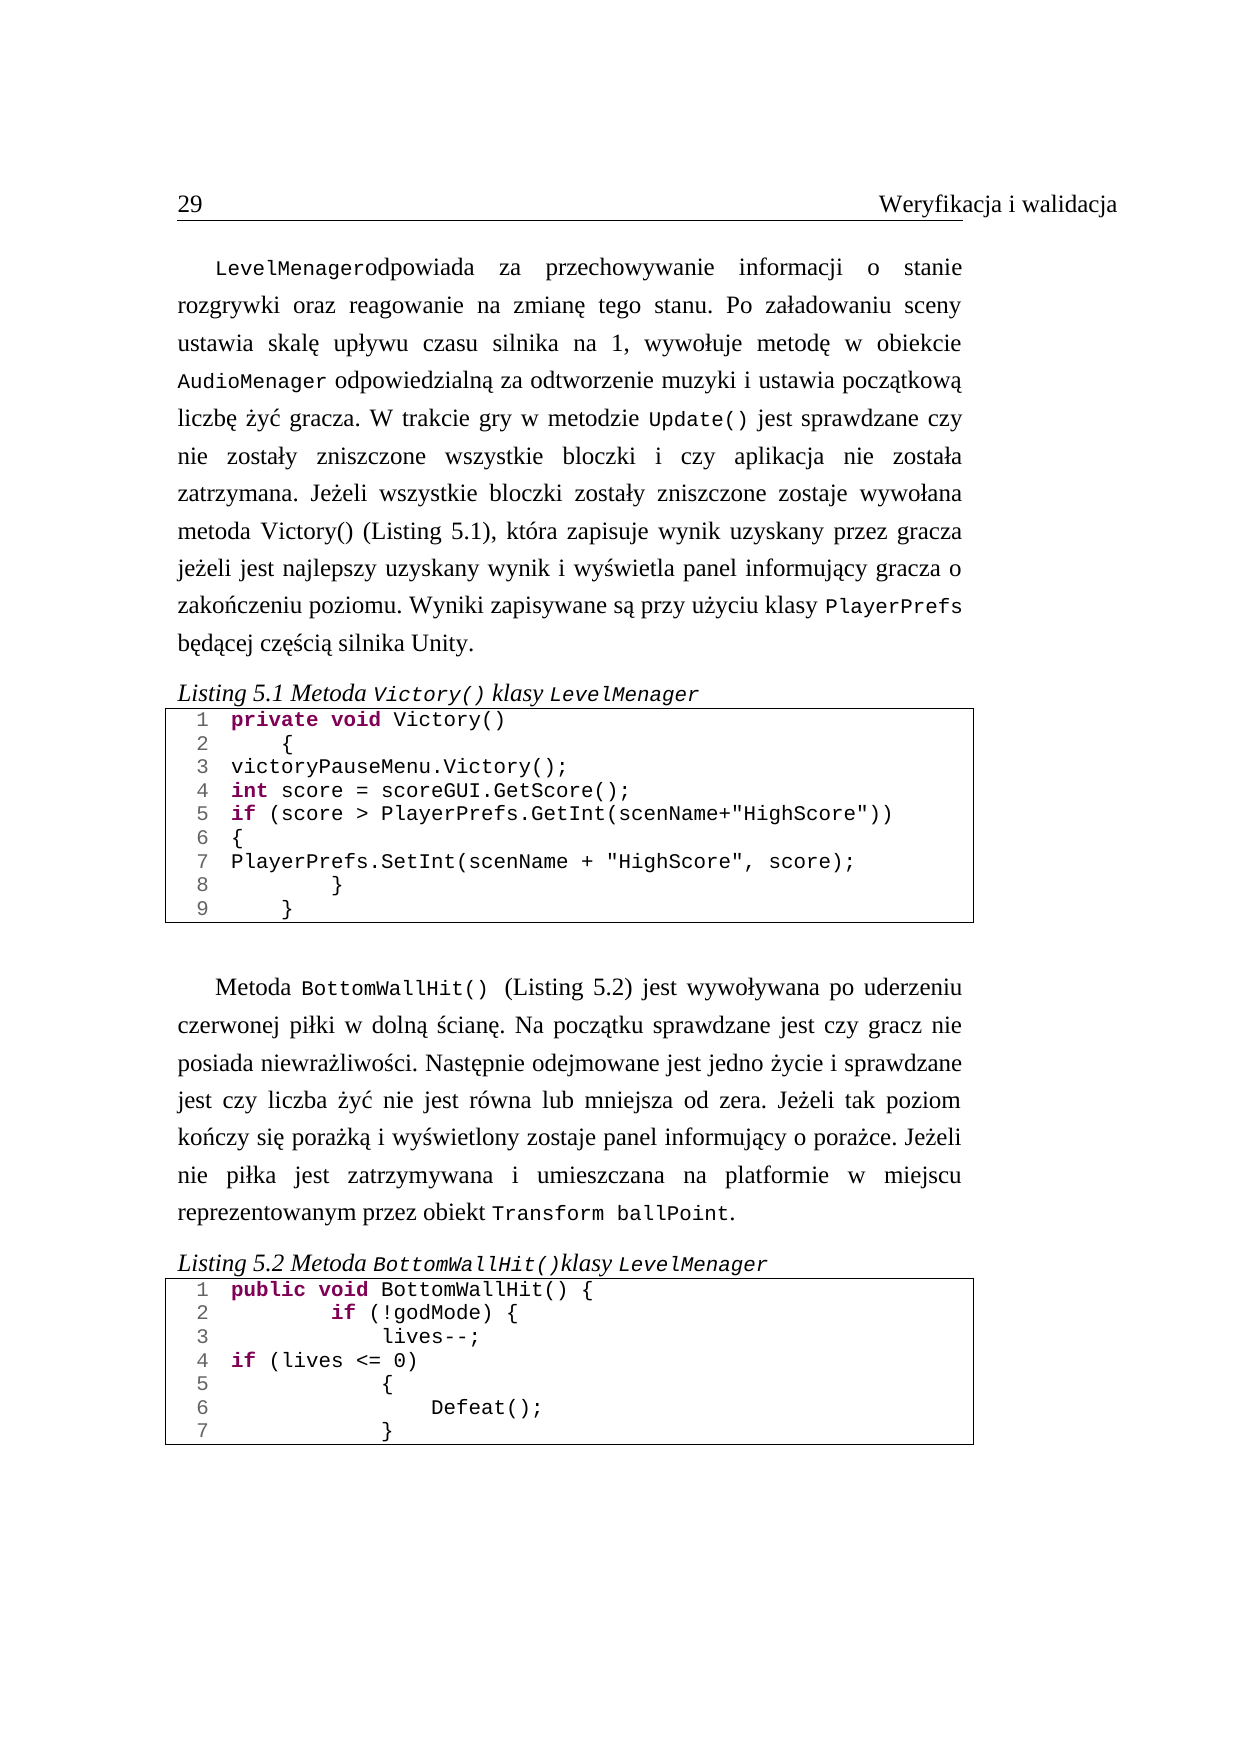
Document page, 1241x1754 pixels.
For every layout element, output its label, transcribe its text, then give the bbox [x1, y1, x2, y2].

text Metoda BottomWallHit() (Listing 5.2) jest wywoływana po uderzeniu czerwonej piłki w dolną ścianę. Na początku sprawdzane jest czy gracz nie posiada niewrażliwości. Następnie odejmowane jest jedno życie i sprawdzane jest czy liczba żyć nie jest równa lub mniejsza od zera. Jeżeli tak poziom kończy się porażką i wyświetlony zostaje panel informujący o porażce. Jeżeli nie piłka jest zatrzymywana i umieszczana na platformie w miejscu reprezentowanym przez obiekt Transform ballPoint. [177, 972, 963, 1227]
text Listing 5.2 Metoda BottomWallHit()klasy LevelMenager [177, 1248, 963, 1278]
text Listing 5.1 Metoda Victory() klasy LevelMenager [177, 678, 963, 708]
table_header private void Victory() { victoryPauseMenu.Victory(); int score = scoreGUI.GetScore(); if (score > PlayerPrefs.GetInt(scenName+"HighScore")) { PlayerPrefs.SetInt(scenName + "HighScore", score); } } [220, 709, 973, 922]
table_header 1 2 3 4 5 6 7 8 9 [166, 709, 219, 922]
text LevelMenagerodpowiada za przechowywanie informacji o stanie rozgrywki oraz reagowanie na zmianę tego stanu. Po załadowaniu sceny ustawia skalę upływu czasu silnika na 1, wywołuje metodę w obiekcie AudioMenager odpowiedzialną za odtworzenie muzyki i ustawia początkową liczbę żyć gracza. W trakcie gry w metodzie Update() jest sprawdzane czy nie zostały zniszczone wszystkie bloczki i czy aplikacja nie została zatrzymana. Jeżeli wszystkie bloczki zostały zniszczone zostaje wywołana metoda Victory() (Listing 5.1), która zapisuje wynik uzyskany przez gracza jeżeli jest najlepszy uzyskany wynik i wyświetla panel informujący gracza o zakończeniu poziomu. Wyniki zapisywane są przy użyciu klasy PlayerPrefs będącej częścią silnika Unity. [177, 252, 963, 657]
table_header 1 2 3 4 5 6 7 8 9 10 11 12 13 14 [166, 1279, 219, 1444]
